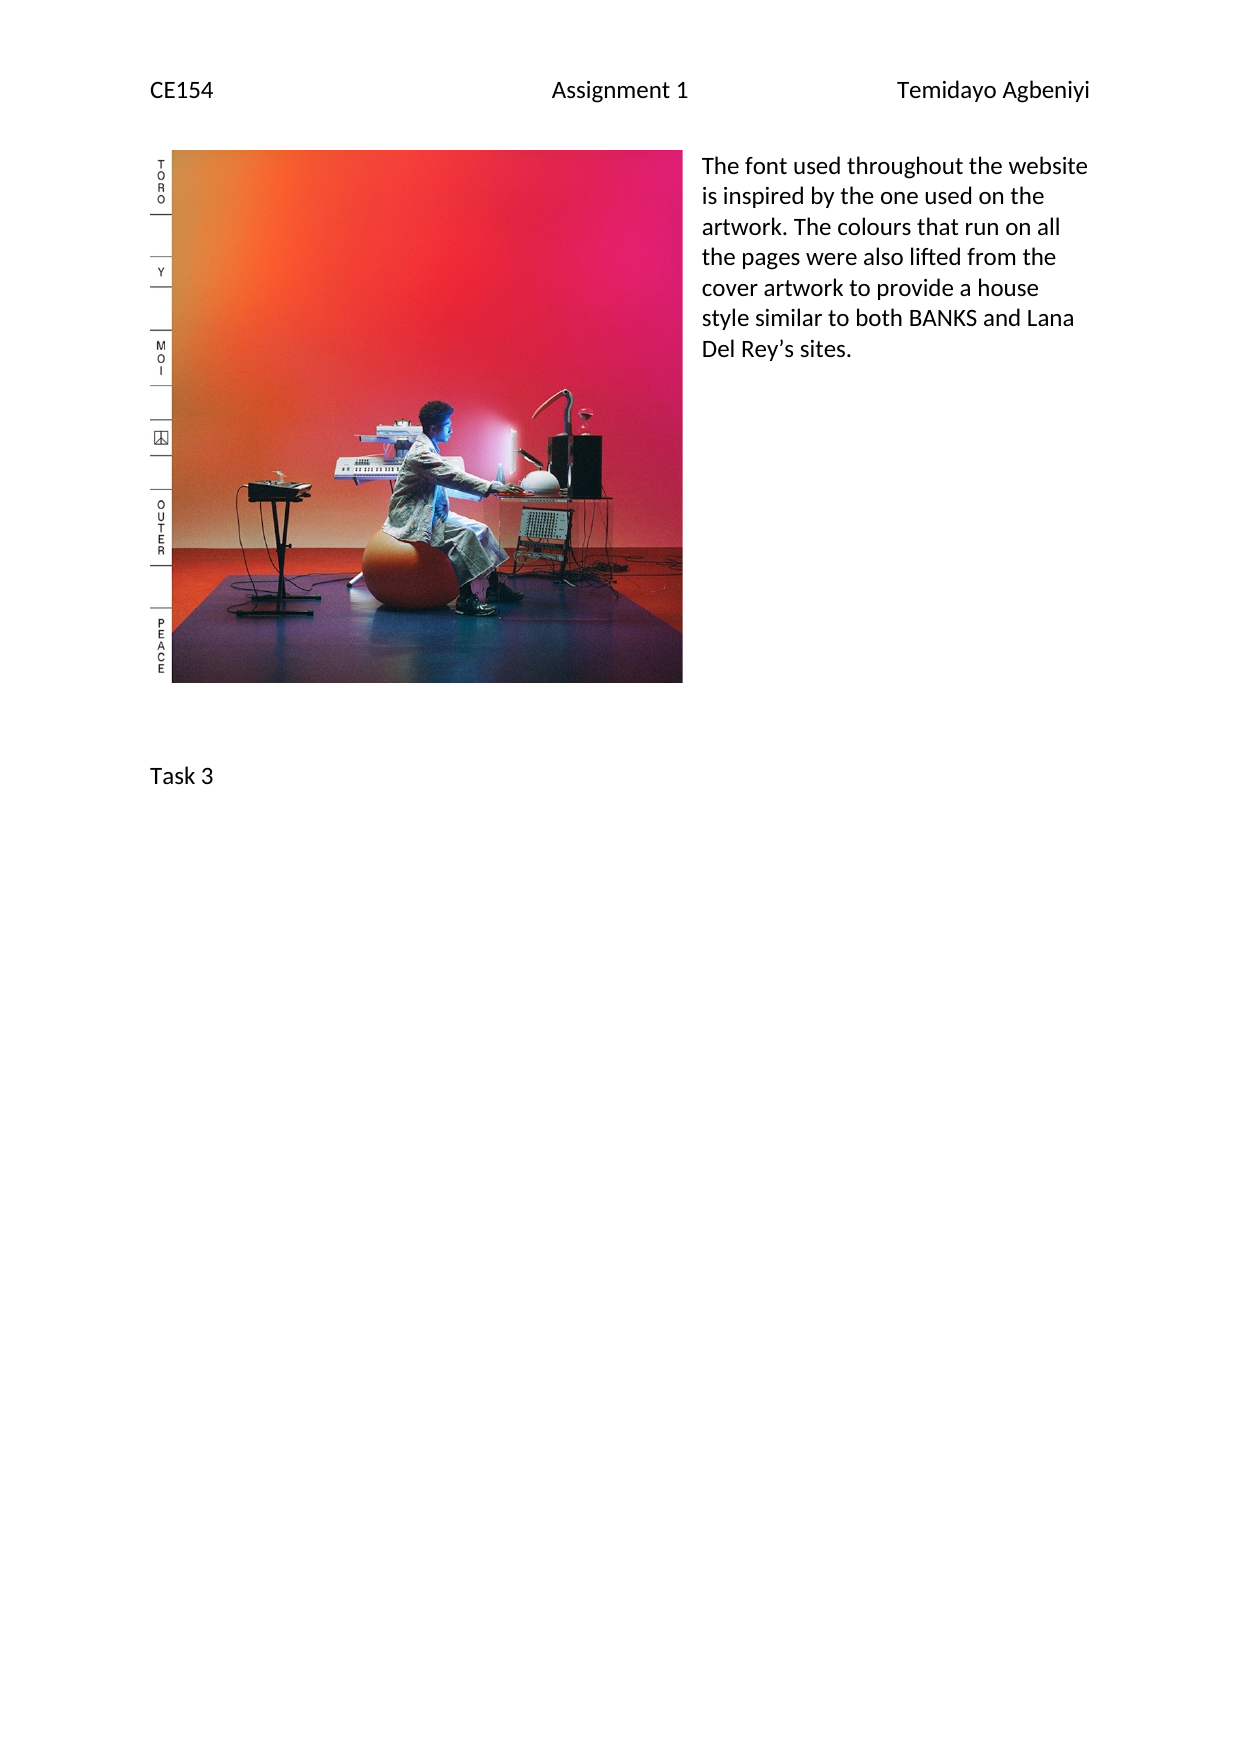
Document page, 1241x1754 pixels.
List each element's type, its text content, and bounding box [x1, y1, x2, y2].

picture [150, 150, 683, 683]
text The font used throughout the website is inspired by the one used on the artwork. The colours that run on all the pages were also lifted from the cover artwork to provide a house style similar to both BANKS and Lana Del Rey’s sites. [683, 150, 1090, 364]
text Task 3 [150, 760, 1090, 791]
